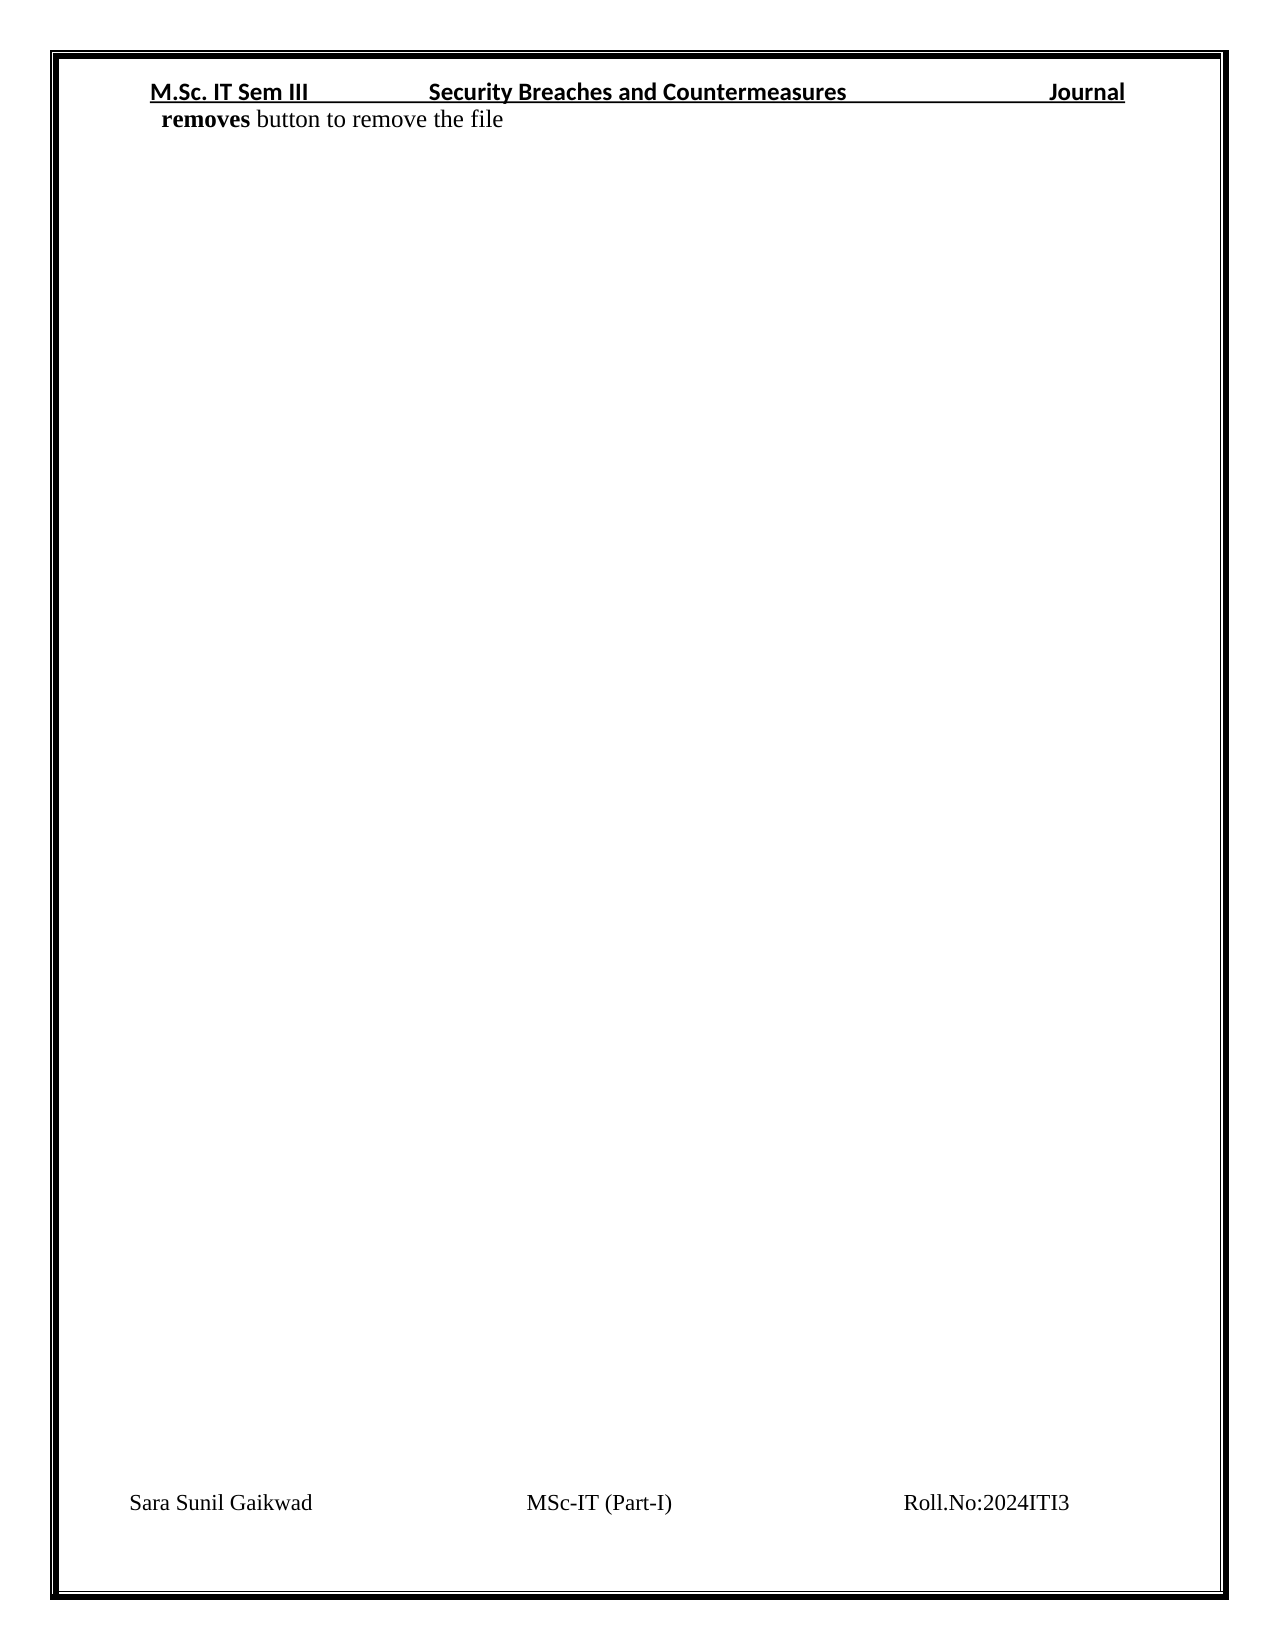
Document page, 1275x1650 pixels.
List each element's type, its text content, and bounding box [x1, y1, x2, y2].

text removes button to remove the file [161, 104, 1220, 133]
